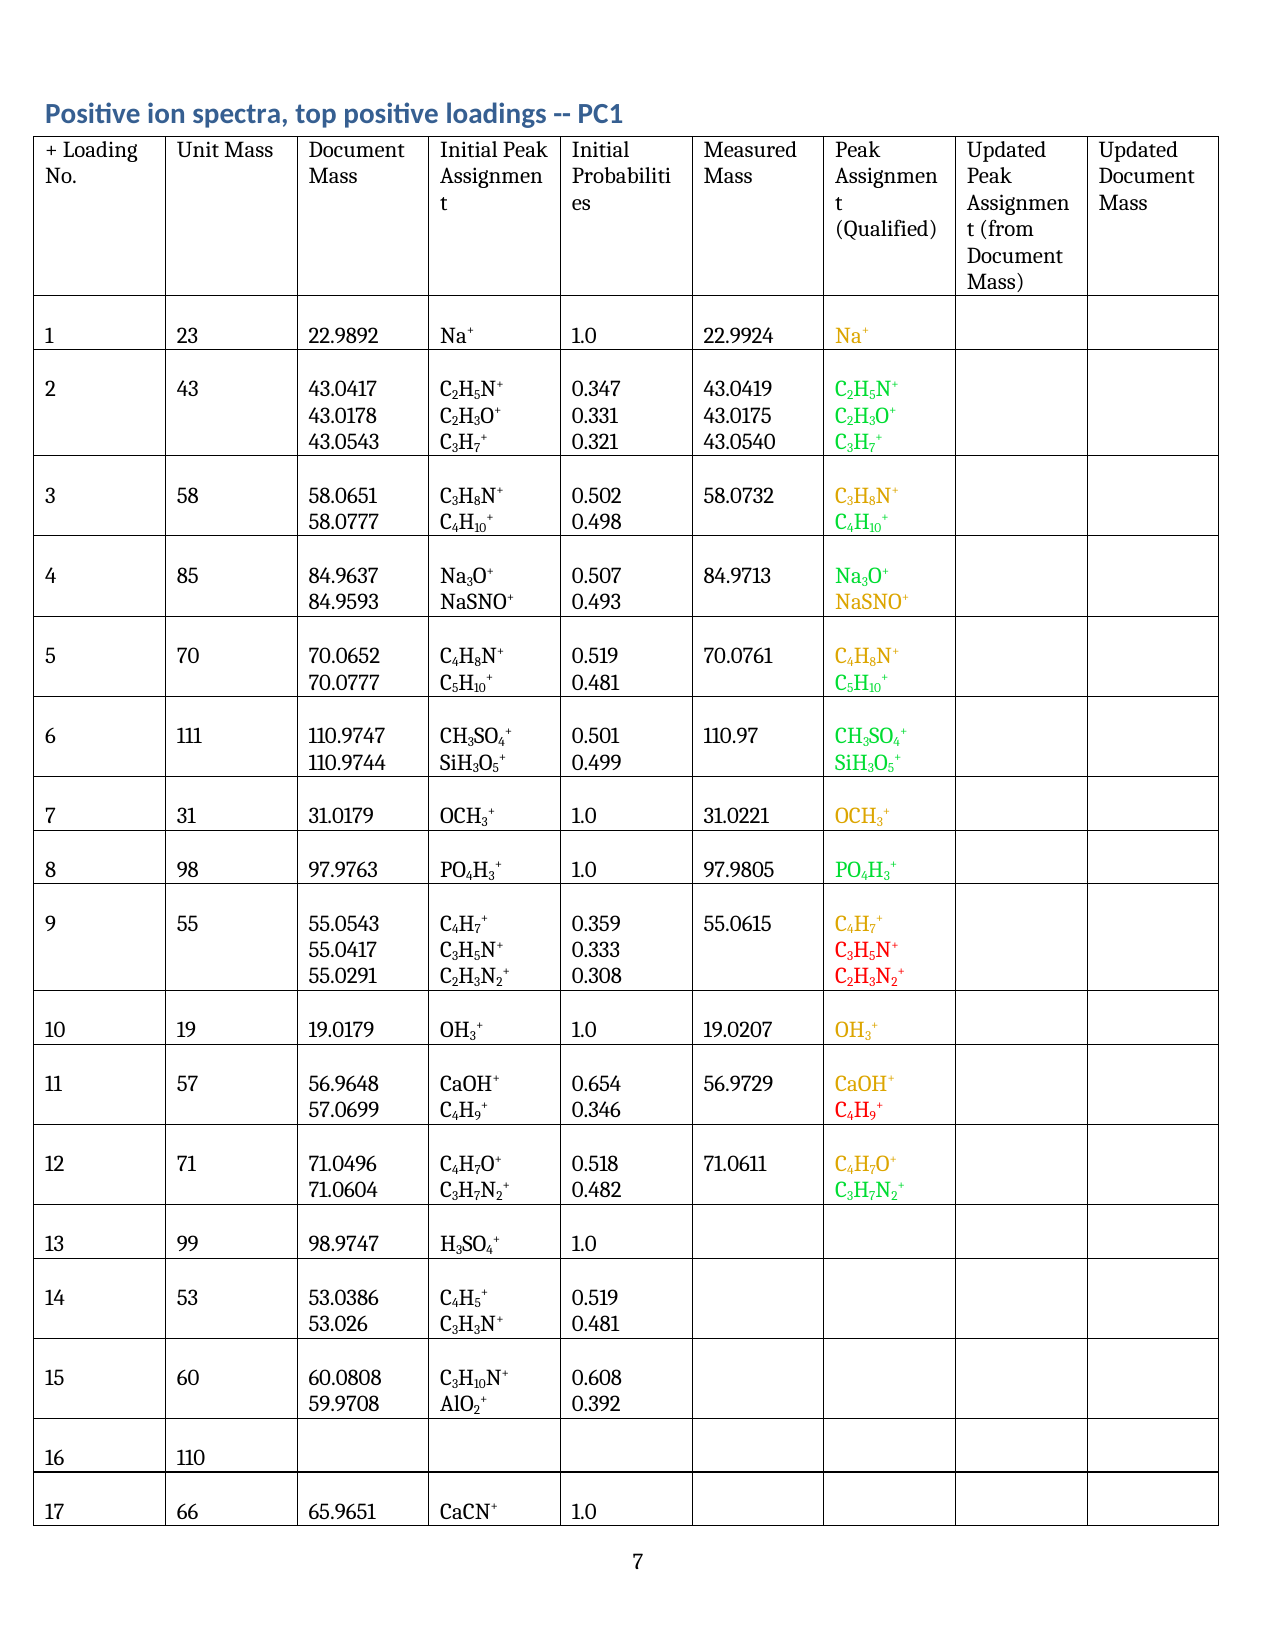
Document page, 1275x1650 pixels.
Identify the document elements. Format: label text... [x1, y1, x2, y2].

table_cell [956, 884, 1087, 990]
table_cell CaOH+ C4H9+ [824, 1045, 955, 1123]
table_header Unit Mass [166, 137, 297, 295]
table_cell 22.9924 [693, 296, 823, 349]
table_cell [956, 296, 1087, 349]
table_cell OH3+ [824, 991, 955, 1043]
table_cell C3H8N+ C4H10+ [429, 456, 560, 535]
table_cell 0.359 0.333 0.308 [561, 884, 692, 990]
table_header Initial Peak Assignment [429, 137, 560, 295]
table_cell C4H7+ C3H5N+ C2H3N2+ [429, 884, 560, 990]
table_cell [1088, 617, 1218, 696]
table_cell 84.9713 [693, 536, 823, 616]
table_cell [1088, 697, 1218, 776]
table_cell [956, 1259, 1087, 1337]
table_cell [824, 1205, 955, 1257]
table_cell [693, 1205, 823, 1257]
table_cell 1 [34, 296, 165, 349]
table_cell [1088, 831, 1218, 883]
table_cell [956, 456, 1087, 535]
table_cell C2H5N+ C2H3O+ C3H7+ [824, 350, 955, 455]
table_cell 14 [34, 1259, 165, 1337]
table_cell 71.0496 71.0604 [298, 1125, 428, 1204]
table_cell 53 [166, 1259, 297, 1337]
table_header + Loading No. [34, 137, 165, 295]
table_cell 97.9763 [298, 831, 428, 883]
table_cell 5 [34, 617, 165, 696]
table_cell 0.654 0.346 [561, 1045, 692, 1123]
table_header Initial Probabilities [561, 137, 692, 295]
table_cell 55 [166, 884, 297, 990]
table_cell 71 [166, 1125, 297, 1204]
table_cell CH3SO4+ SiH3O5+ [429, 697, 560, 776]
table_cell [1088, 991, 1218, 1043]
table_cell 56.9729 [693, 1045, 823, 1123]
table_cell [956, 1045, 1087, 1123]
table_cell C4H8N+ C5H10+ [429, 617, 560, 696]
table_cell 55.0543 55.0417 55.0291 [298, 884, 428, 990]
table_cell 31.0221 [693, 777, 823, 829]
table_cell 0.347 0.331 0.321 [561, 350, 692, 455]
table_cell 43.0417 43.0178 43.0543 [298, 350, 428, 455]
table_cell C4H8N+ C5H10+ [824, 617, 955, 696]
table_cell [956, 536, 1087, 616]
table_cell [956, 350, 1087, 455]
table_cell 99 [166, 1205, 297, 1257]
table_cell 60.0808 59.9708 [298, 1339, 428, 1418]
table_cell 19.0179 [298, 991, 428, 1043]
table_cell [956, 777, 1087, 829]
table_cell 65.9651 [298, 1473, 428, 1525]
table_cell [1088, 884, 1218, 990]
table_cell [956, 1473, 1087, 1525]
table_cell 53.0386 53.026 [298, 1259, 428, 1337]
table_cell PO4H3+ [429, 831, 560, 883]
table_cell C4H7O+ C3H7N2+ [429, 1125, 560, 1204]
table_cell 84.9637 84.9593 [298, 536, 428, 616]
table_cell 1.0 [561, 1473, 692, 1525]
table_cell [1088, 1045, 1218, 1123]
table_cell [1088, 1419, 1218, 1471]
table_cell OH3+ [429, 991, 560, 1043]
table_cell C4H7O+ C3H7N2+ [824, 1125, 955, 1204]
table_header Updated Document Mass [1088, 137, 1218, 295]
table_cell 16 [34, 1419, 165, 1471]
table_cell C3H8N+ C4H10+ [824, 456, 955, 535]
table_cell [956, 1339, 1087, 1418]
table_cell [1088, 350, 1218, 455]
table_cell 19 [166, 991, 297, 1043]
table_cell 1.0 [561, 777, 692, 829]
table_cell 1.0 [561, 831, 692, 883]
table_cell OCH3+ [824, 777, 955, 829]
table_cell [1088, 1205, 1218, 1257]
table_cell CaOH+ C4H9+ [429, 1045, 560, 1123]
table_cell 1.0 [561, 991, 692, 1043]
table_cell 31.0179 [298, 777, 428, 829]
table_cell 12 [34, 1125, 165, 1204]
table_cell 110.97 [693, 697, 823, 776]
table_cell [956, 697, 1087, 776]
table_cell 111 [166, 697, 297, 776]
table_cell Na+ [429, 296, 560, 349]
table_cell 110.9747 110.9744 [298, 697, 428, 776]
table_cell [1088, 456, 1218, 535]
table_header Peak Assignment (Qualified) [824, 137, 955, 295]
table_cell [1088, 1125, 1218, 1204]
table_cell 1.0 [561, 296, 692, 349]
table_cell [956, 1125, 1087, 1204]
table_cell 2 [34, 350, 165, 455]
table_cell 0.502 0.498 [561, 456, 692, 535]
table_cell Na3O+ NaSNO+ [824, 536, 955, 616]
table_cell [1088, 536, 1218, 616]
table_cell [824, 1419, 955, 1471]
table_cell C2H5N+ C2H3O+ C3H7+ [429, 350, 560, 455]
table_cell 1.0 [561, 1205, 692, 1257]
table_cell 43.0419 43.0175 43.0540 [693, 350, 823, 455]
table_cell Na+ [824, 296, 955, 349]
table_cell 31 [166, 777, 297, 829]
table_cell 70 [166, 617, 297, 696]
table_cell 17 [34, 1473, 165, 1525]
table_cell [693, 1473, 823, 1525]
table_cell [824, 1473, 955, 1525]
table_cell 4 [34, 536, 165, 616]
table_cell [298, 1419, 428, 1471]
table_cell [1088, 777, 1218, 829]
table_cell 58 [166, 456, 297, 535]
table_cell 70.0652 70.0777 [298, 617, 428, 696]
table_cell [429, 1419, 560, 1471]
table_cell 22.9892 [298, 296, 428, 349]
table_cell 23 [166, 296, 297, 349]
table_cell 0.519 0.481 [561, 617, 692, 696]
table_cell CaCN+ [429, 1473, 560, 1525]
table_cell [561, 1419, 692, 1471]
table_cell [1088, 296, 1218, 349]
table_cell 85 [166, 536, 297, 616]
table_cell [956, 1205, 1087, 1257]
table_cell 58.0651 58.0777 [298, 456, 428, 535]
table_cell C4H5+ C3H3N+ [429, 1259, 560, 1337]
table_cell [956, 1419, 1087, 1471]
table_cell 0.608 0.392 [561, 1339, 692, 1418]
table_cell [693, 1259, 823, 1337]
table_cell 60 [166, 1339, 297, 1418]
table_cell 8 [34, 831, 165, 883]
table_cell Na3O+ NaSNO+ [429, 536, 560, 616]
table_cell 0.501 0.499 [561, 697, 692, 776]
table_cell [824, 1259, 955, 1337]
table_cell 3 [34, 456, 165, 535]
table_cell [693, 1339, 823, 1418]
table_cell [956, 991, 1087, 1043]
table_cell [1088, 1473, 1218, 1525]
table_cell [956, 617, 1087, 696]
table_cell 98 [166, 831, 297, 883]
table_cell 110 [166, 1419, 297, 1471]
table_header Document Mass [298, 137, 428, 295]
table_cell 98.9747 [298, 1205, 428, 1257]
table_cell 71.0611 [693, 1125, 823, 1204]
table_cell [1088, 1259, 1218, 1337]
table_cell OCH3+ [429, 777, 560, 829]
table_cell 57 [166, 1045, 297, 1123]
table_header Updated Peak Assignment (from Document Mass) [956, 137, 1087, 295]
table_cell 19.0207 [693, 991, 823, 1043]
table_cell 55.0615 [693, 884, 823, 990]
table_cell PO4H3+ [824, 831, 955, 883]
table_cell 56.9648 57.0699 [298, 1045, 428, 1123]
table_cell 10 [34, 991, 165, 1043]
table_cell 7 [34, 777, 165, 829]
table_cell [693, 1419, 823, 1471]
table_cell 70.0761 [693, 617, 823, 696]
table_header Measured Mass [693, 137, 823, 295]
table_cell [1088, 1339, 1218, 1418]
table_cell C4H7+ C3H5N+ C2H3N2+ [824, 884, 955, 990]
table_cell C3H10N+ AlO2+ [429, 1339, 560, 1418]
table_cell CH3SO4+ SiH3O5+ [824, 697, 955, 776]
table_cell 11 [34, 1045, 165, 1123]
table_cell 66 [166, 1473, 297, 1525]
table_cell 6 [34, 697, 165, 776]
table_cell 15 [34, 1339, 165, 1418]
table_cell 97.9805 [693, 831, 823, 883]
table_cell 0.518 0.482 [561, 1125, 692, 1204]
table_cell 58.0732 [693, 456, 823, 535]
table_cell 0.519 0.481 [561, 1259, 692, 1337]
table_cell [824, 1339, 955, 1418]
table_cell [956, 831, 1087, 883]
subtitle Positive ion spectra, top positive loadings -- PC1 [45, 95, 1230, 131]
table_cell 43 [166, 350, 297, 455]
table_cell 13 [34, 1205, 165, 1257]
table_cell 9 [34, 884, 165, 990]
table_cell 0.507 0.493 [561, 536, 692, 616]
table_cell H3SO4+ [429, 1205, 560, 1257]
